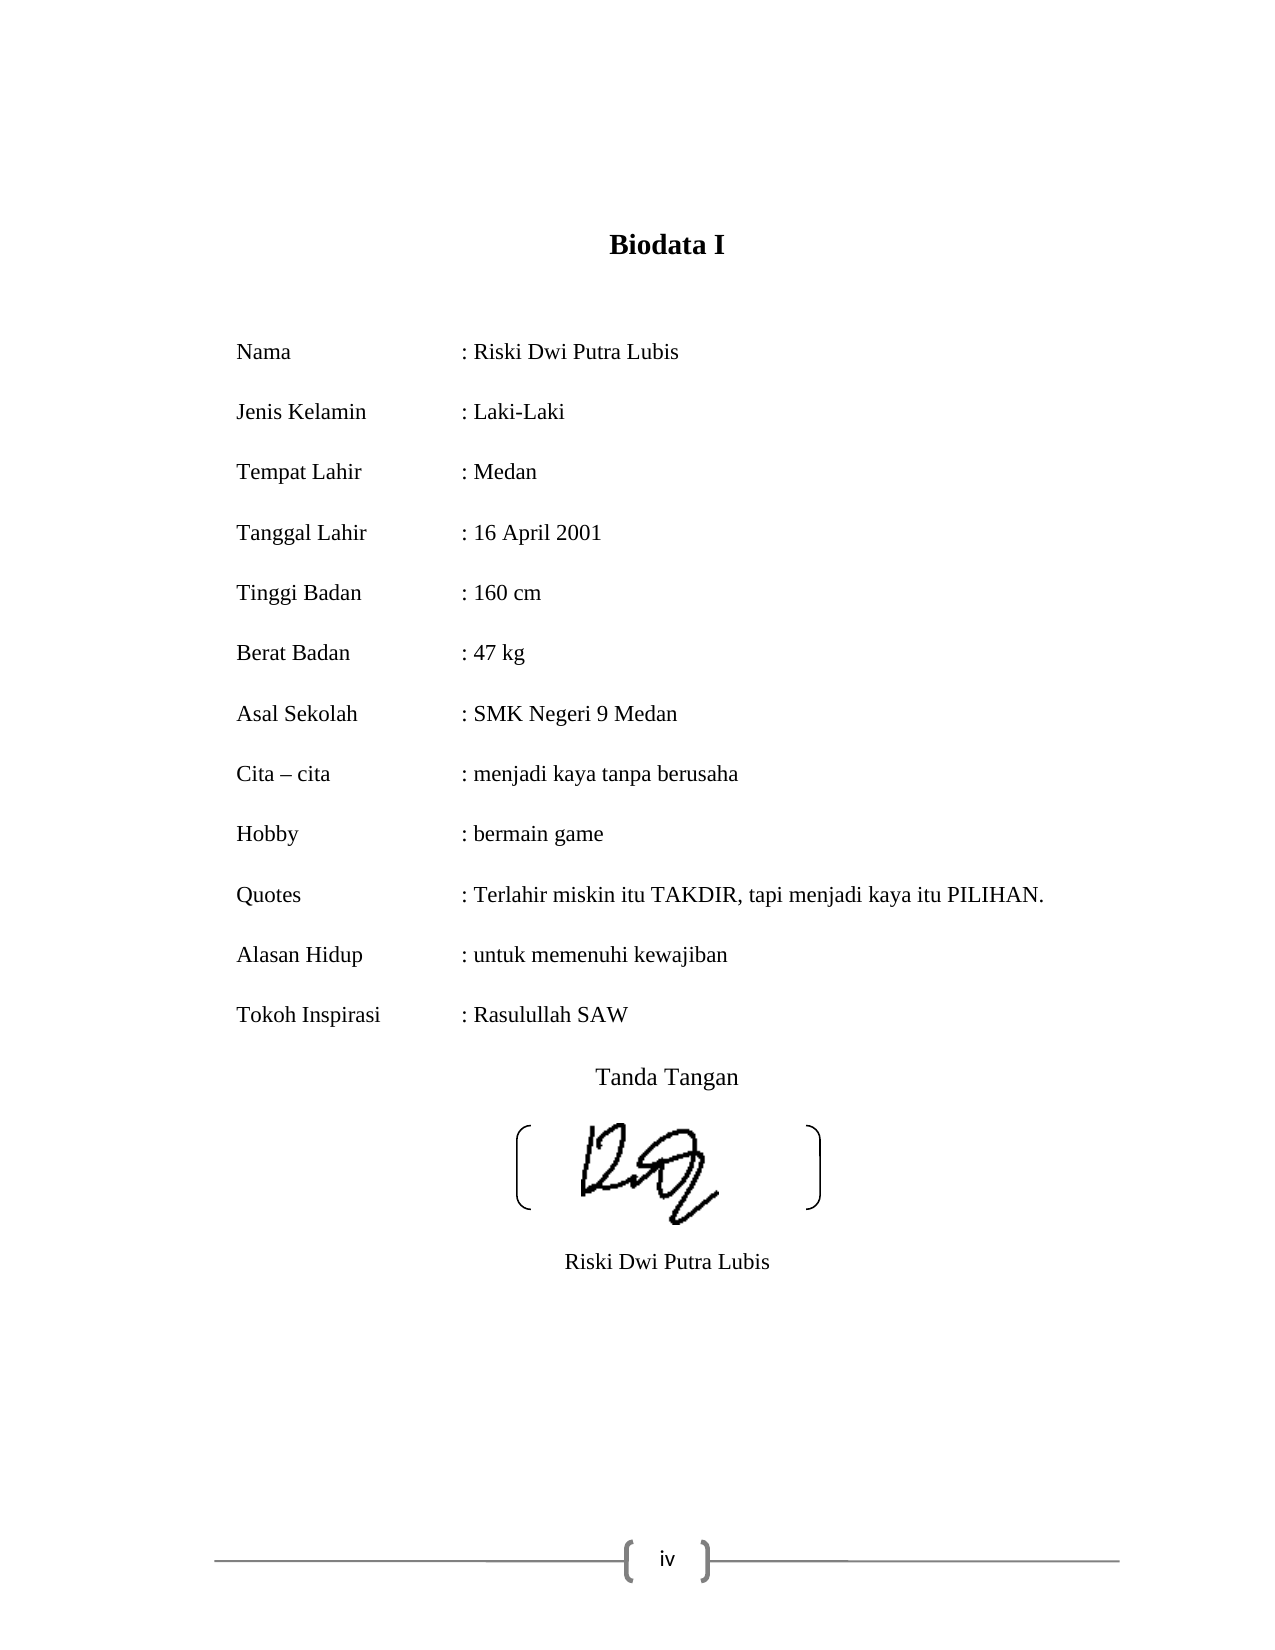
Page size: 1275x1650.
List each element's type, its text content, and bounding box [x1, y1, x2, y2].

text Nama : Riski Dwi Putra Lubis [236, 338, 1098, 364]
text Tanda Tangan [236, 1062, 1098, 1090]
text Tempat Lahir : Medan [236, 458, 1098, 485]
text Alasan Hidup : untuk memenuhi kewajiban [236, 941, 1098, 967]
picture [581, 1123, 719, 1225]
text Jenis Kelamin : Laki-Laki [236, 398, 1098, 424]
text Tinggi Badan : 160 cm [236, 579, 1098, 605]
text Riski Dwi Putra Lubis [236, 1248, 1098, 1274]
text Quotes : Terlahir miskin itu TAKDIR, tapi menjadi kaya itu PILIHAN. [236, 881, 1098, 907]
text Berat Badan : 47 kg [236, 639, 1098, 666]
text Asal Sekolah : SMK Negeri 9 Medan [236, 700, 1098, 726]
text Tokoh Inspirasi : Rasulullah SAW [236, 1001, 1098, 1028]
text Tanggal Lahir : 16 April 2001 [236, 519, 1098, 545]
subtitle Biodata I [236, 227, 1098, 261]
text Cita – cita : menjadi kaya tanpa berusaha [236, 760, 1098, 786]
text Hobby : bermain game [236, 820, 1098, 847]
